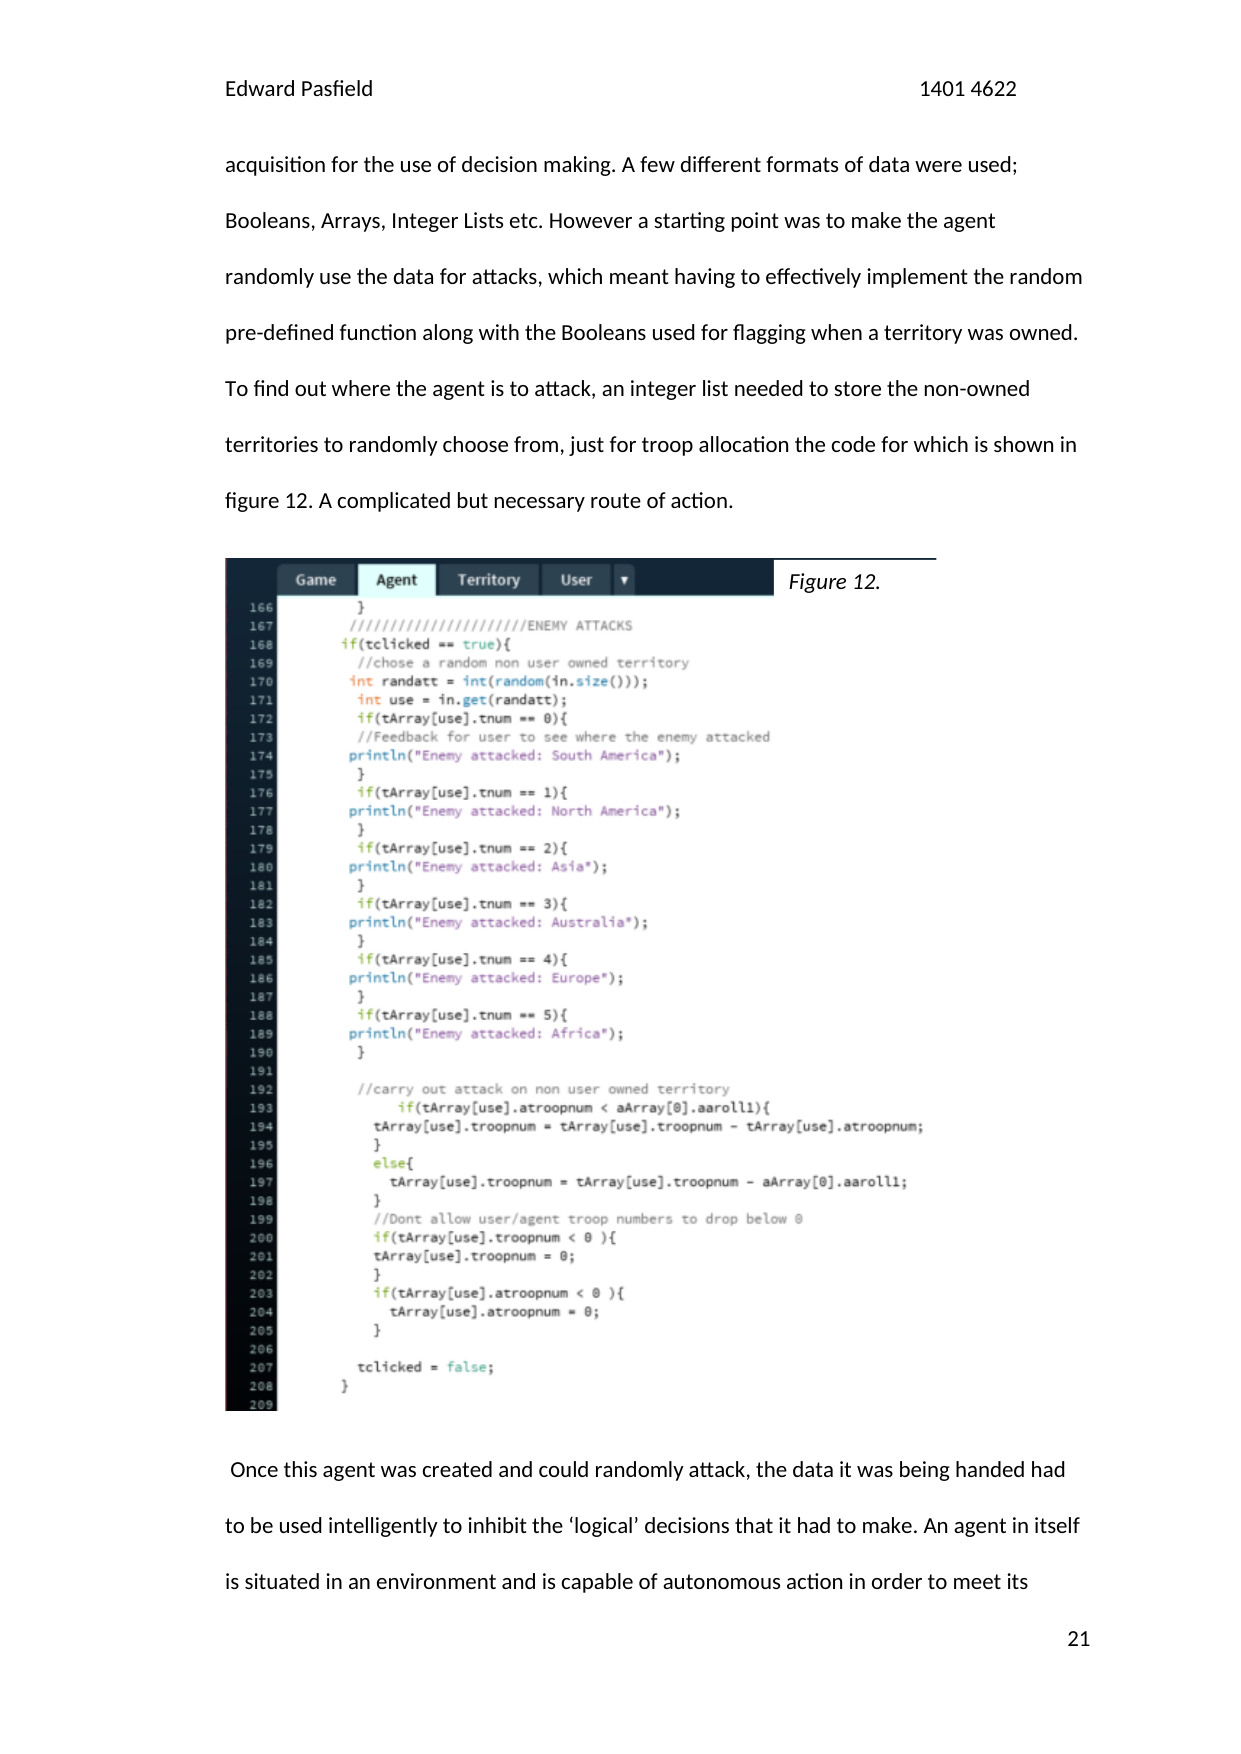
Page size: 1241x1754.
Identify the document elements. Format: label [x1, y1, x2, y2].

text [225, 150, 1090, 514]
picture [225, 558, 937, 1411]
text [225, 1455, 1090, 1595]
